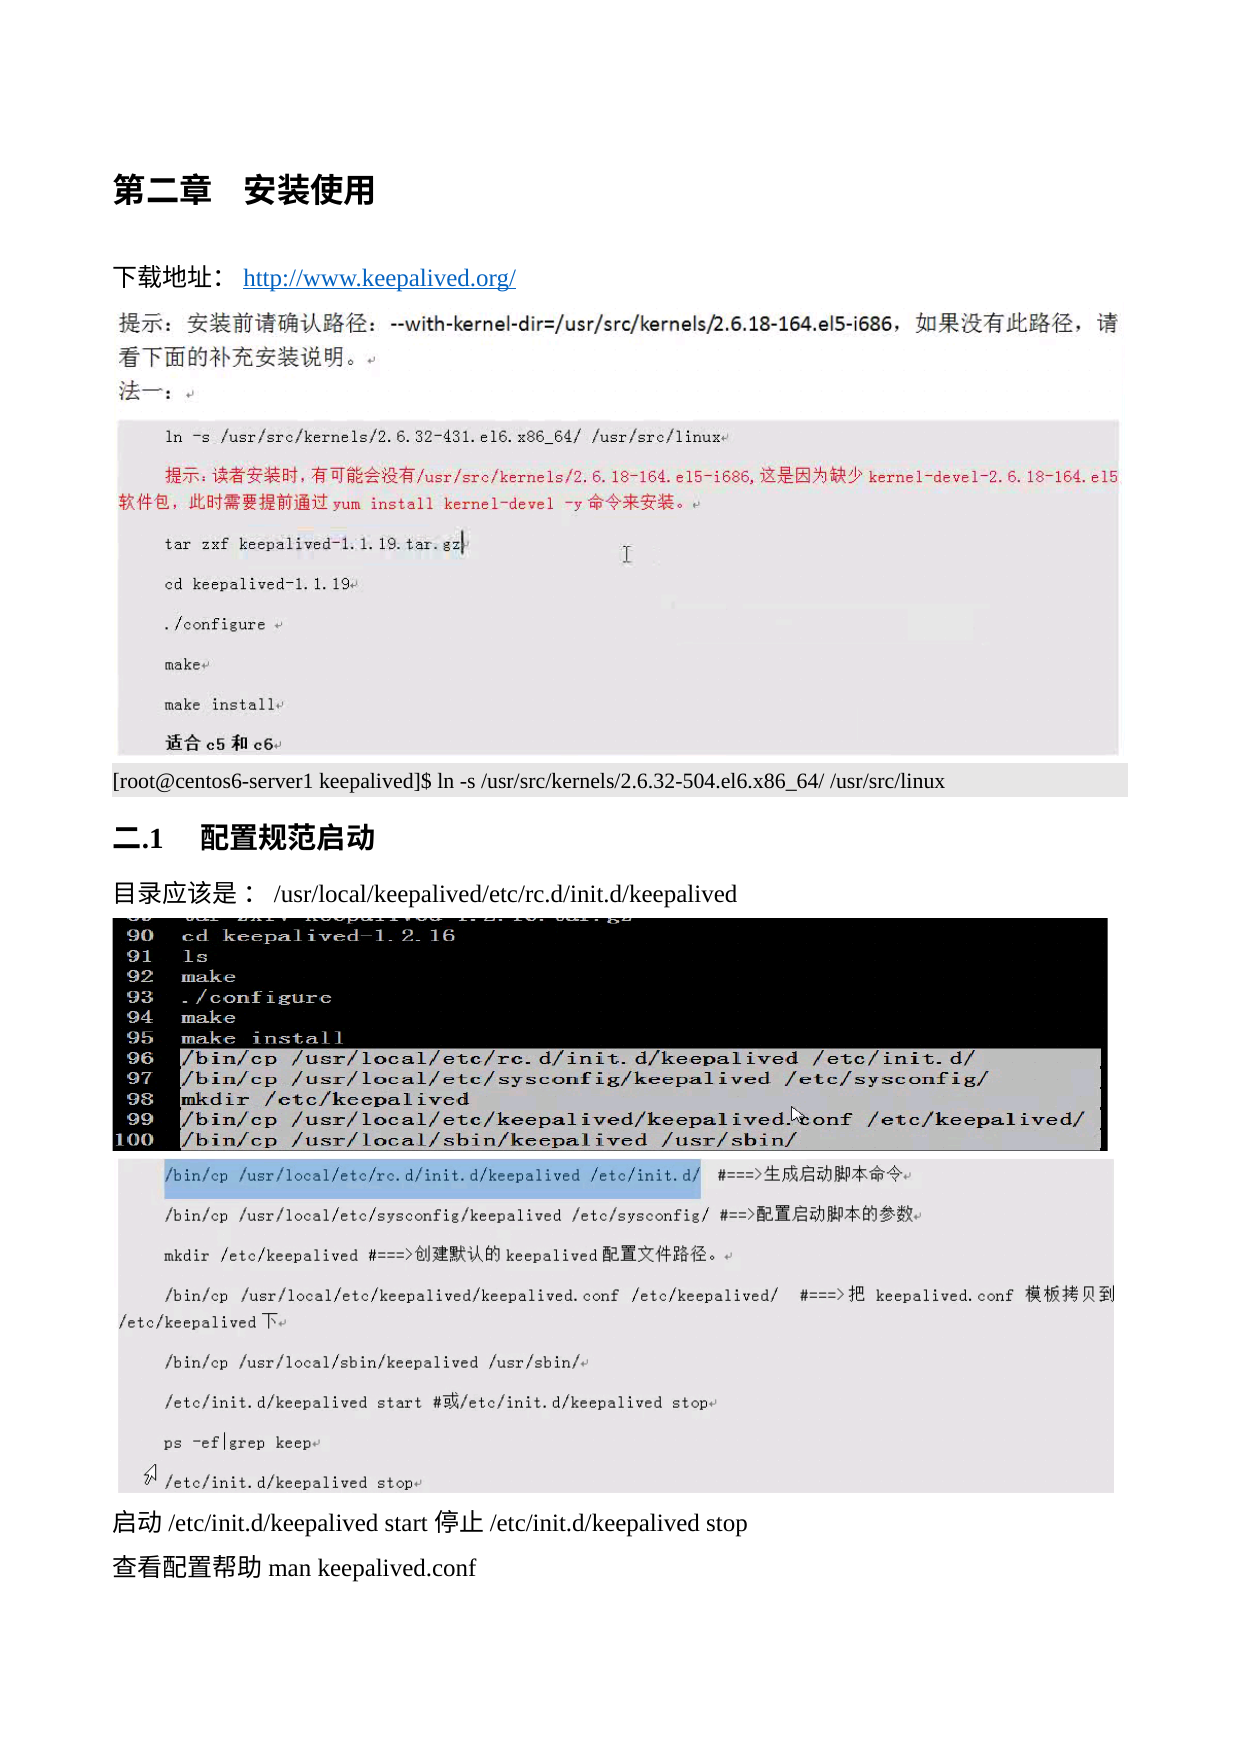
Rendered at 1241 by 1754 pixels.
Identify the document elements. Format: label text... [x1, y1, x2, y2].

picture [112, 918, 1108, 1151]
text 目录应该是 ： /usr/local/keepalived/etc/rc.d/init.d/keepalived [112, 873, 1128, 910]
subtitle 安装使用 [112, 164, 1128, 212]
subtitle 配置规范启动 [112, 814, 1128, 856]
picture [112, 1158, 1114, 1495]
text 查看配置帮助 man keepalived.conf [112, 1547, 1128, 1583]
picture [112, 302, 1125, 756]
text 启动 /etc/init.d/keepalived start 停止 /etc/init.d/keepalived stop [112, 1502, 1128, 1538]
text [root@centos6-server1 keepalived]$ ln -s /usr/src/kernels/2.6.32-504.el6.x86_64/ /usr/src/linux [112, 763, 1128, 797]
text 下载地址： http://www.keepalived.org/ [112, 257, 1128, 293]
